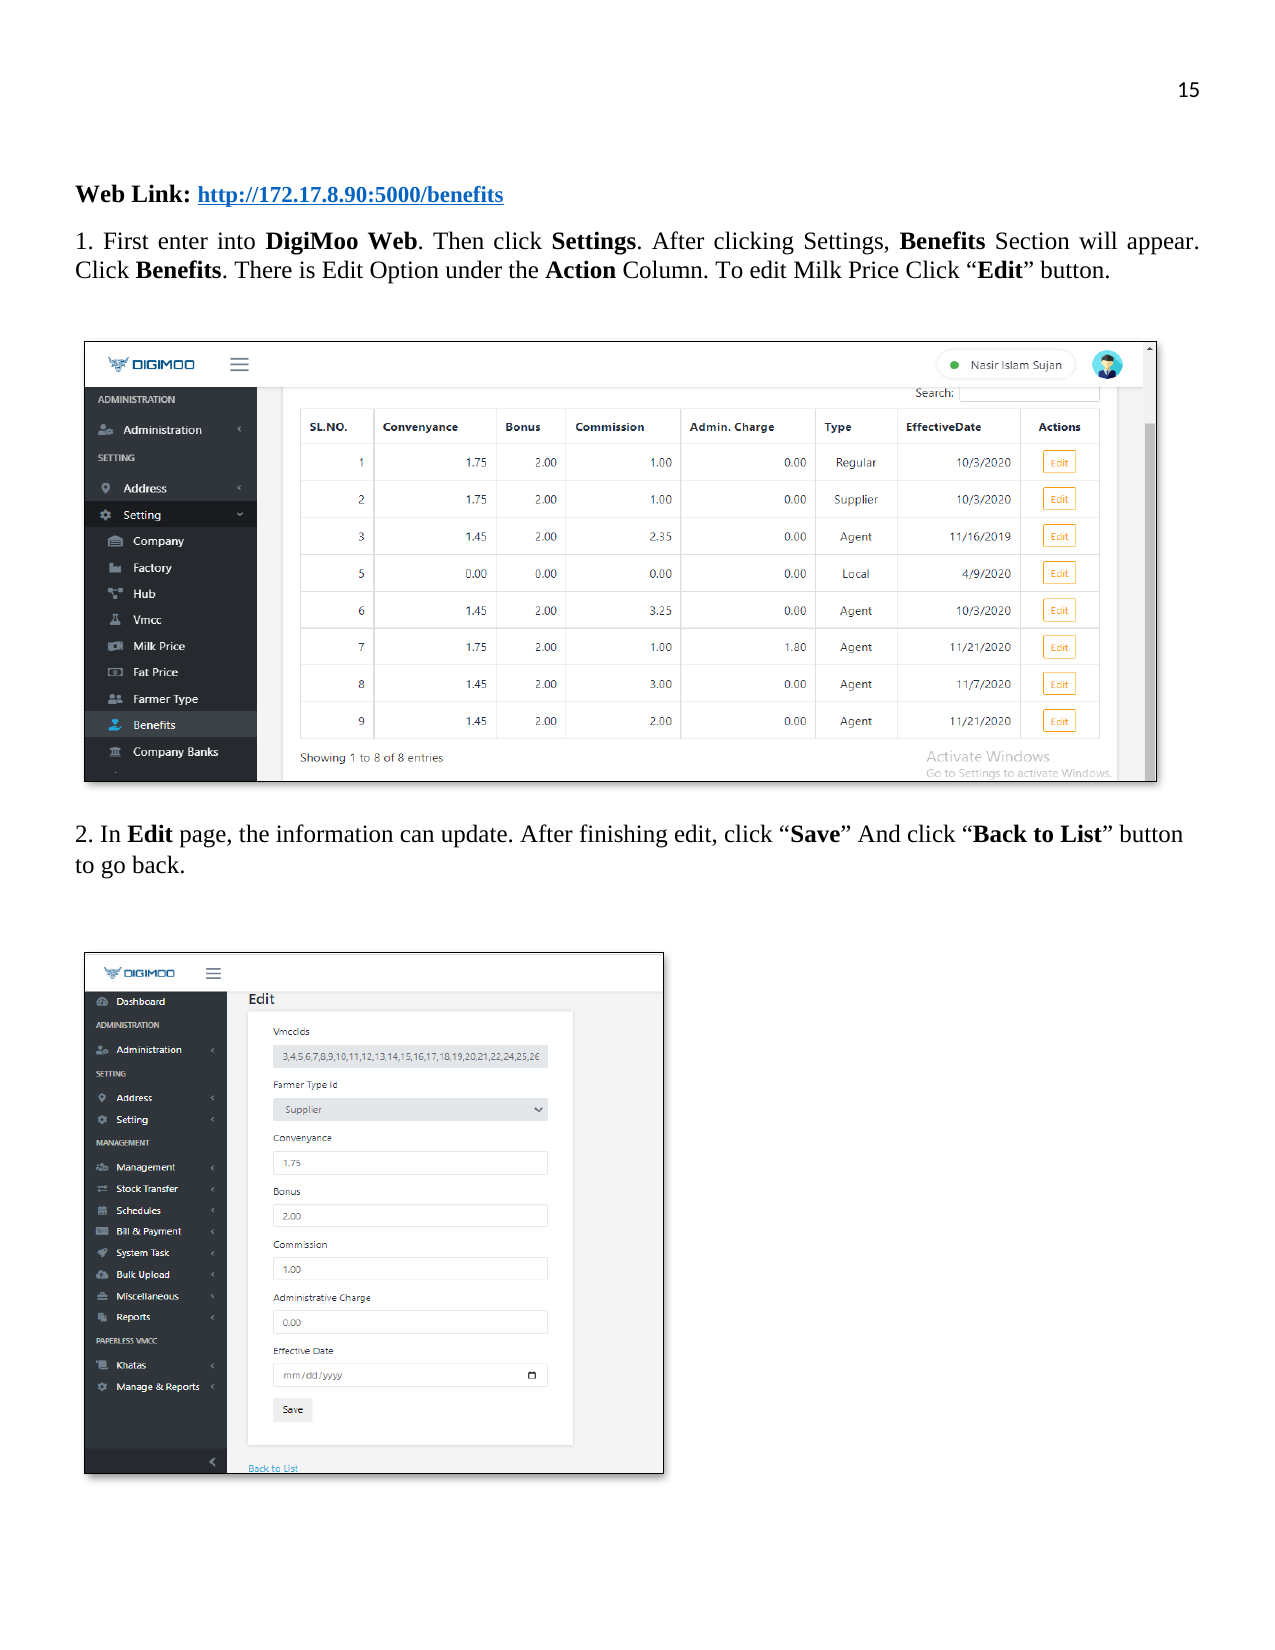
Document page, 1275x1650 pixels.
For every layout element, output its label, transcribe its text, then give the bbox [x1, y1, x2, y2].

picture [85, 342, 1156, 781]
text Web Link: http://172.17.8.90:5000/benefits [75, 179, 1200, 207]
picture [85, 953, 663, 1473]
text 1. First enter into DigiMoo Web. Then click Settings. After clicking Settings, Benefits Section will appear. Click Benefits. There is Edit Option under the Action Column. To edit Milk Price Click “Edit” button. [75, 226, 1200, 284]
text 2. In Edit page, the information can update. After finishing edit, click “Save” And click “Back to List” button to go back. [75, 819, 1200, 879]
